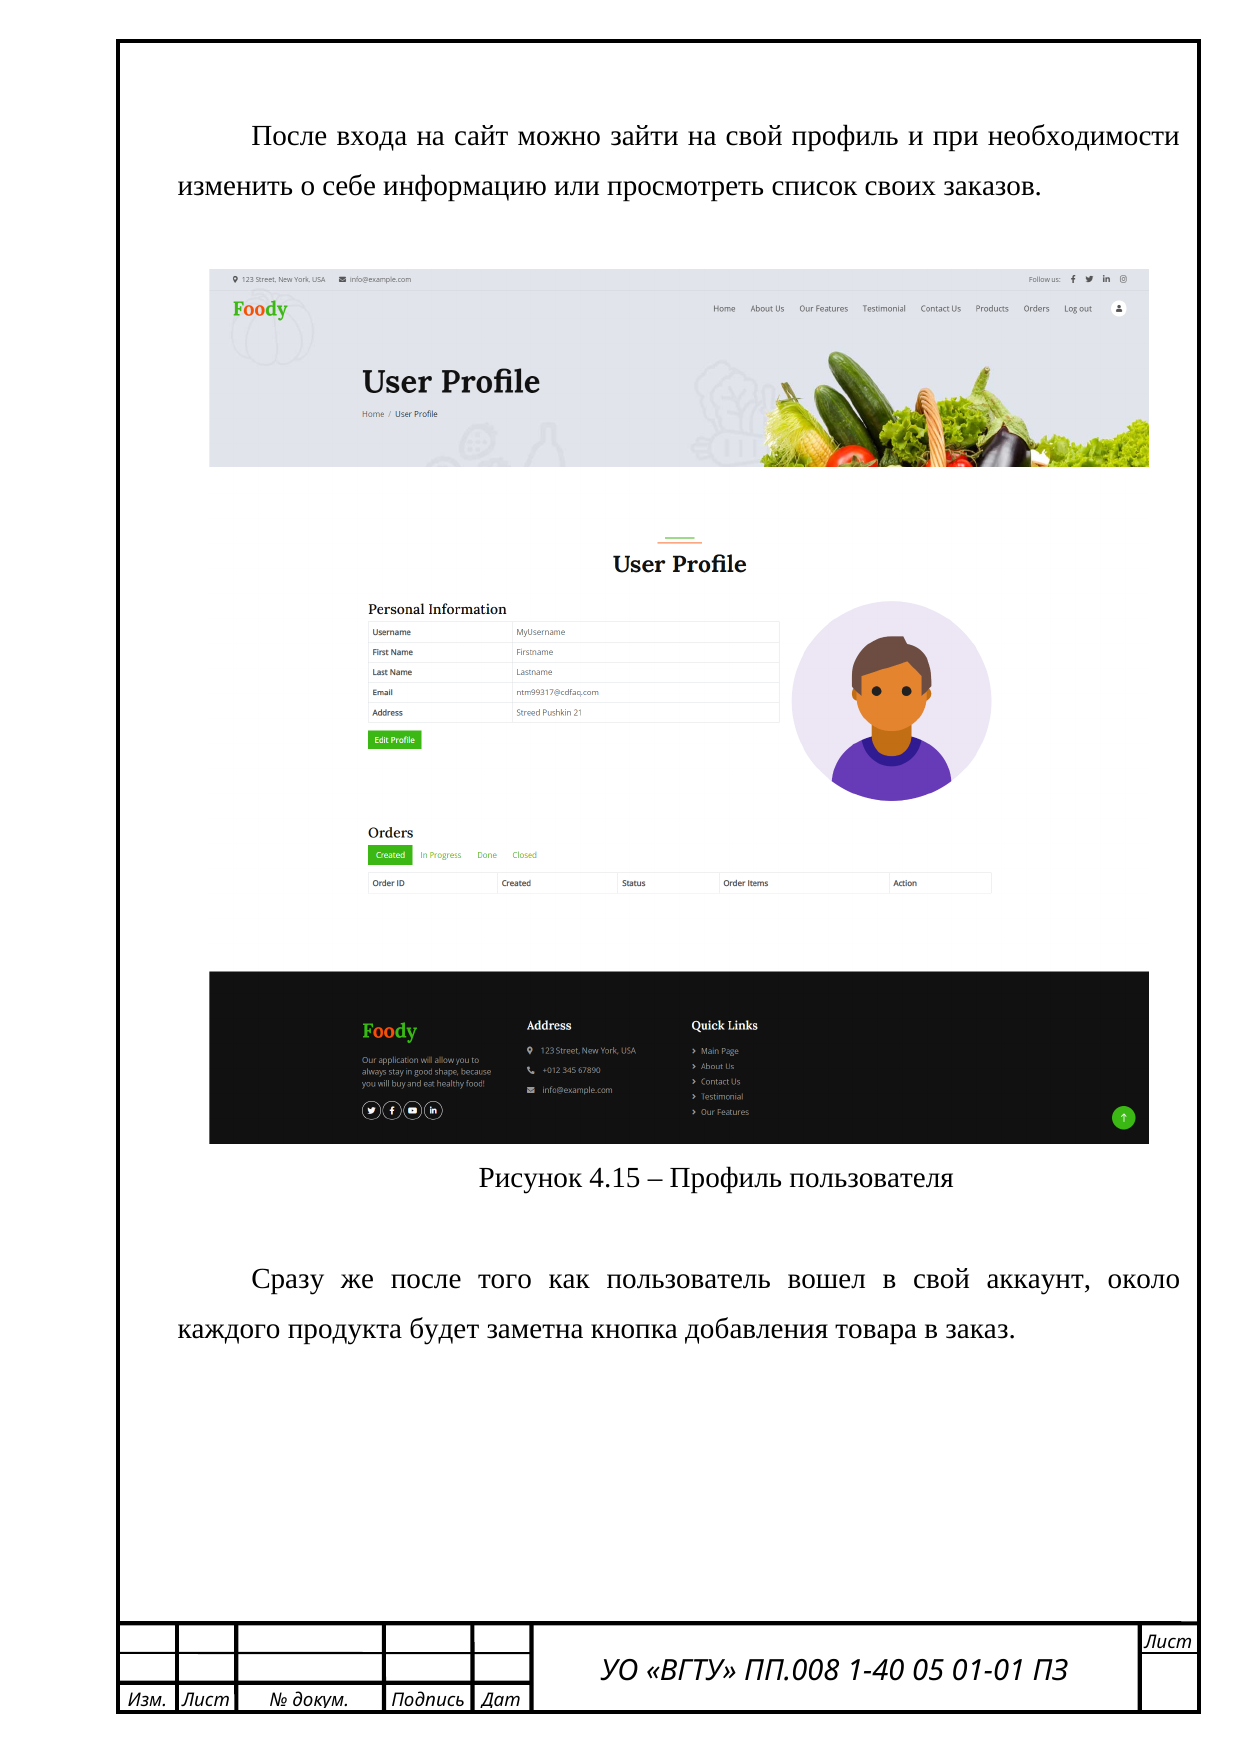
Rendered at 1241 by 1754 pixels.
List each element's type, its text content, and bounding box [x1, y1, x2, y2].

text После входа на сайт можно зайти на свой профиль и при необходимости изменить о себе информацию или просмотреть список своих заказов. [177, 118, 1181, 202]
text Рисунок 4.15 – Профиль пользователя [177, 1161, 1181, 1194]
text Сразу же после того как пользователь вошел в свой аккаунт, около каждого продукта будет заметна кнопка добавления товара в заказ. [177, 1261, 1181, 1345]
picture [209, 269, 1149, 1144]
